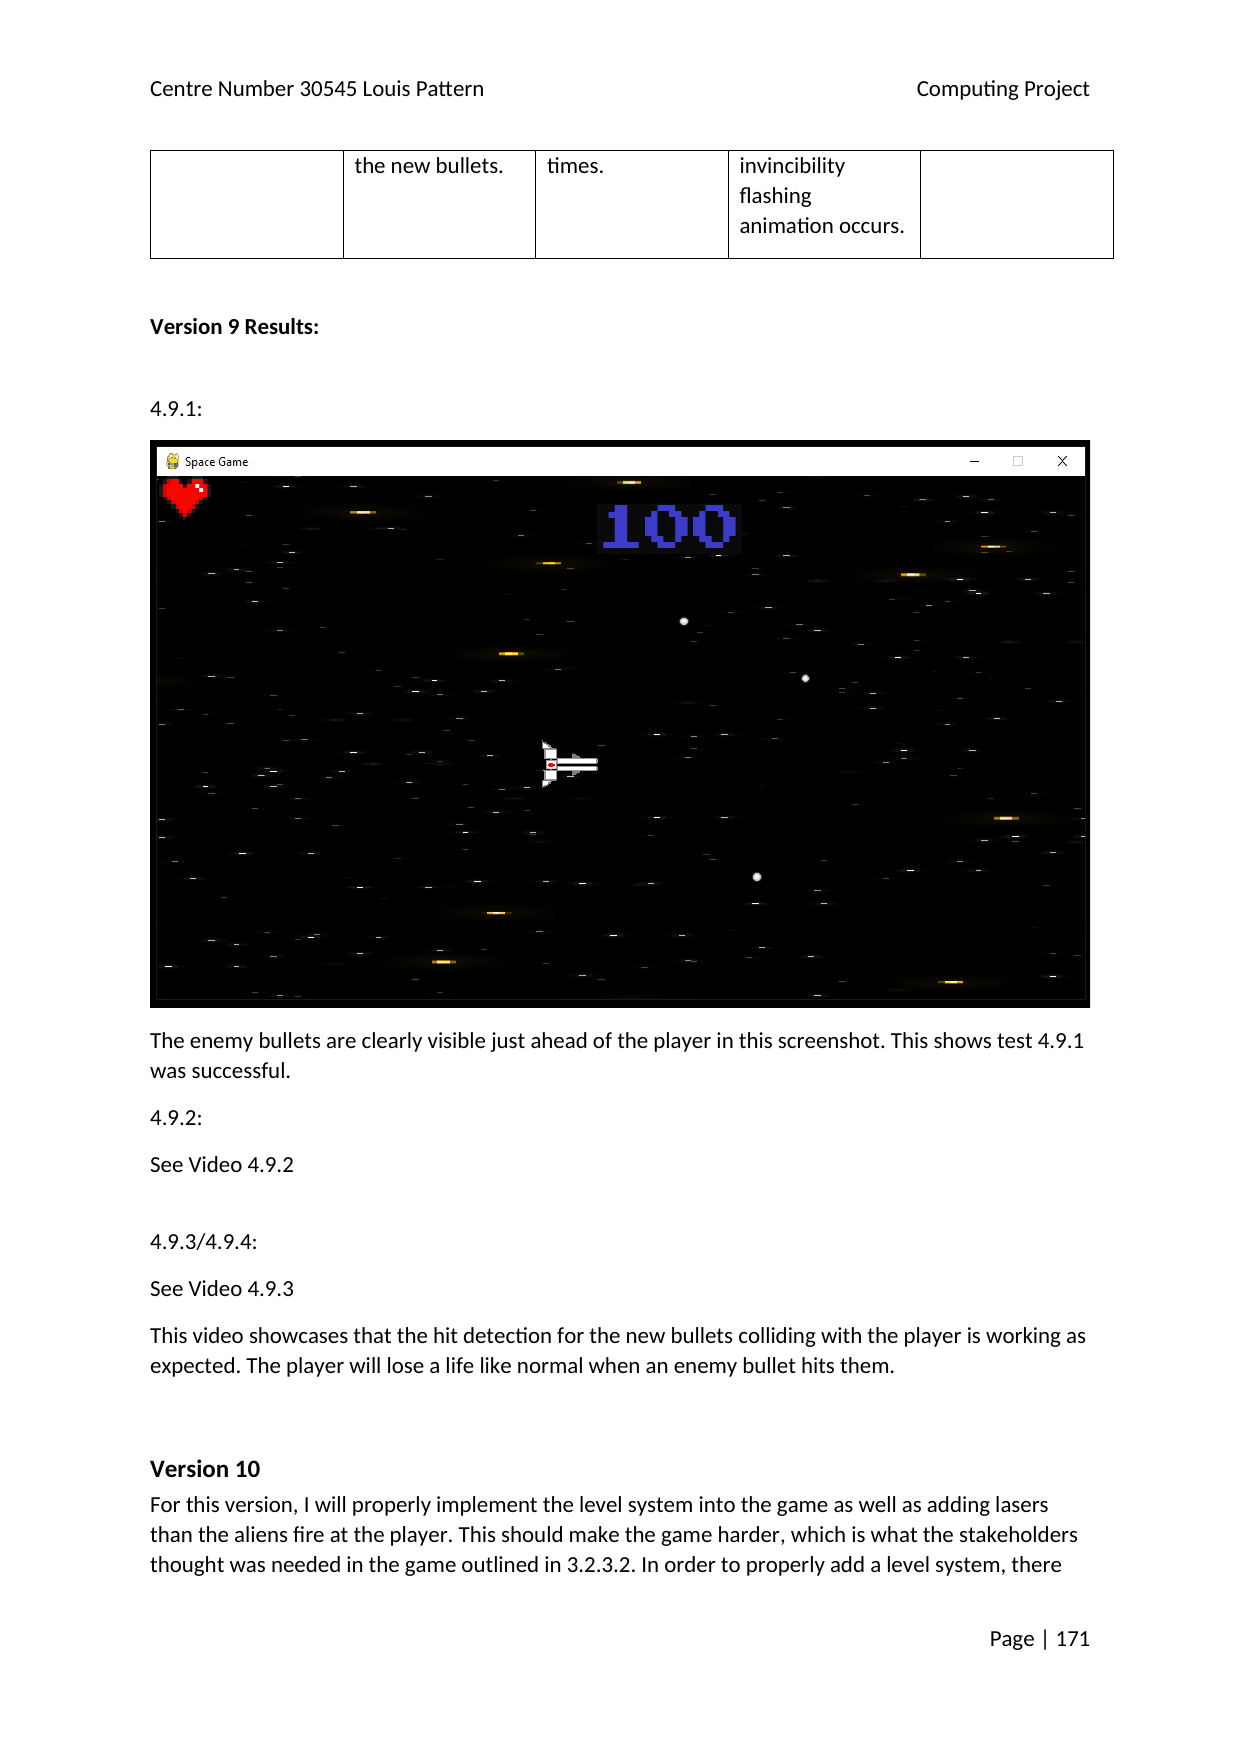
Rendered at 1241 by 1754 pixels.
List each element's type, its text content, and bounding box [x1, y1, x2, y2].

text 4.9.3/4.9.4: [150, 1227, 1090, 1255]
text See Video 4.9.3 [150, 1274, 1090, 1302]
picture [150, 440, 1091, 1008]
subtitle Version 10 [150, 1453, 1090, 1484]
text The enemy bullets are clearly visible just ahead of the player in this screenshot. This shows test 4.9.1 was successful. [150, 1026, 1090, 1084]
subtitle Version 9 Results: [150, 312, 1090, 340]
text This video showcases that the hit detection for the new bullets colliding with the player is working as expected. The player will lose a life like normal when an enemy bullet hits them. [150, 1321, 1090, 1379]
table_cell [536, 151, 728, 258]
text See Video 4.9.2 [150, 1150, 1090, 1208]
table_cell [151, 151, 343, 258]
text 4.9.1: [150, 394, 1090, 422]
text 4.9.2: [150, 1103, 1090, 1131]
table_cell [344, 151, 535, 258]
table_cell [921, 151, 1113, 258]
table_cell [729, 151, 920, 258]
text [150, 1490, 1090, 1579]
